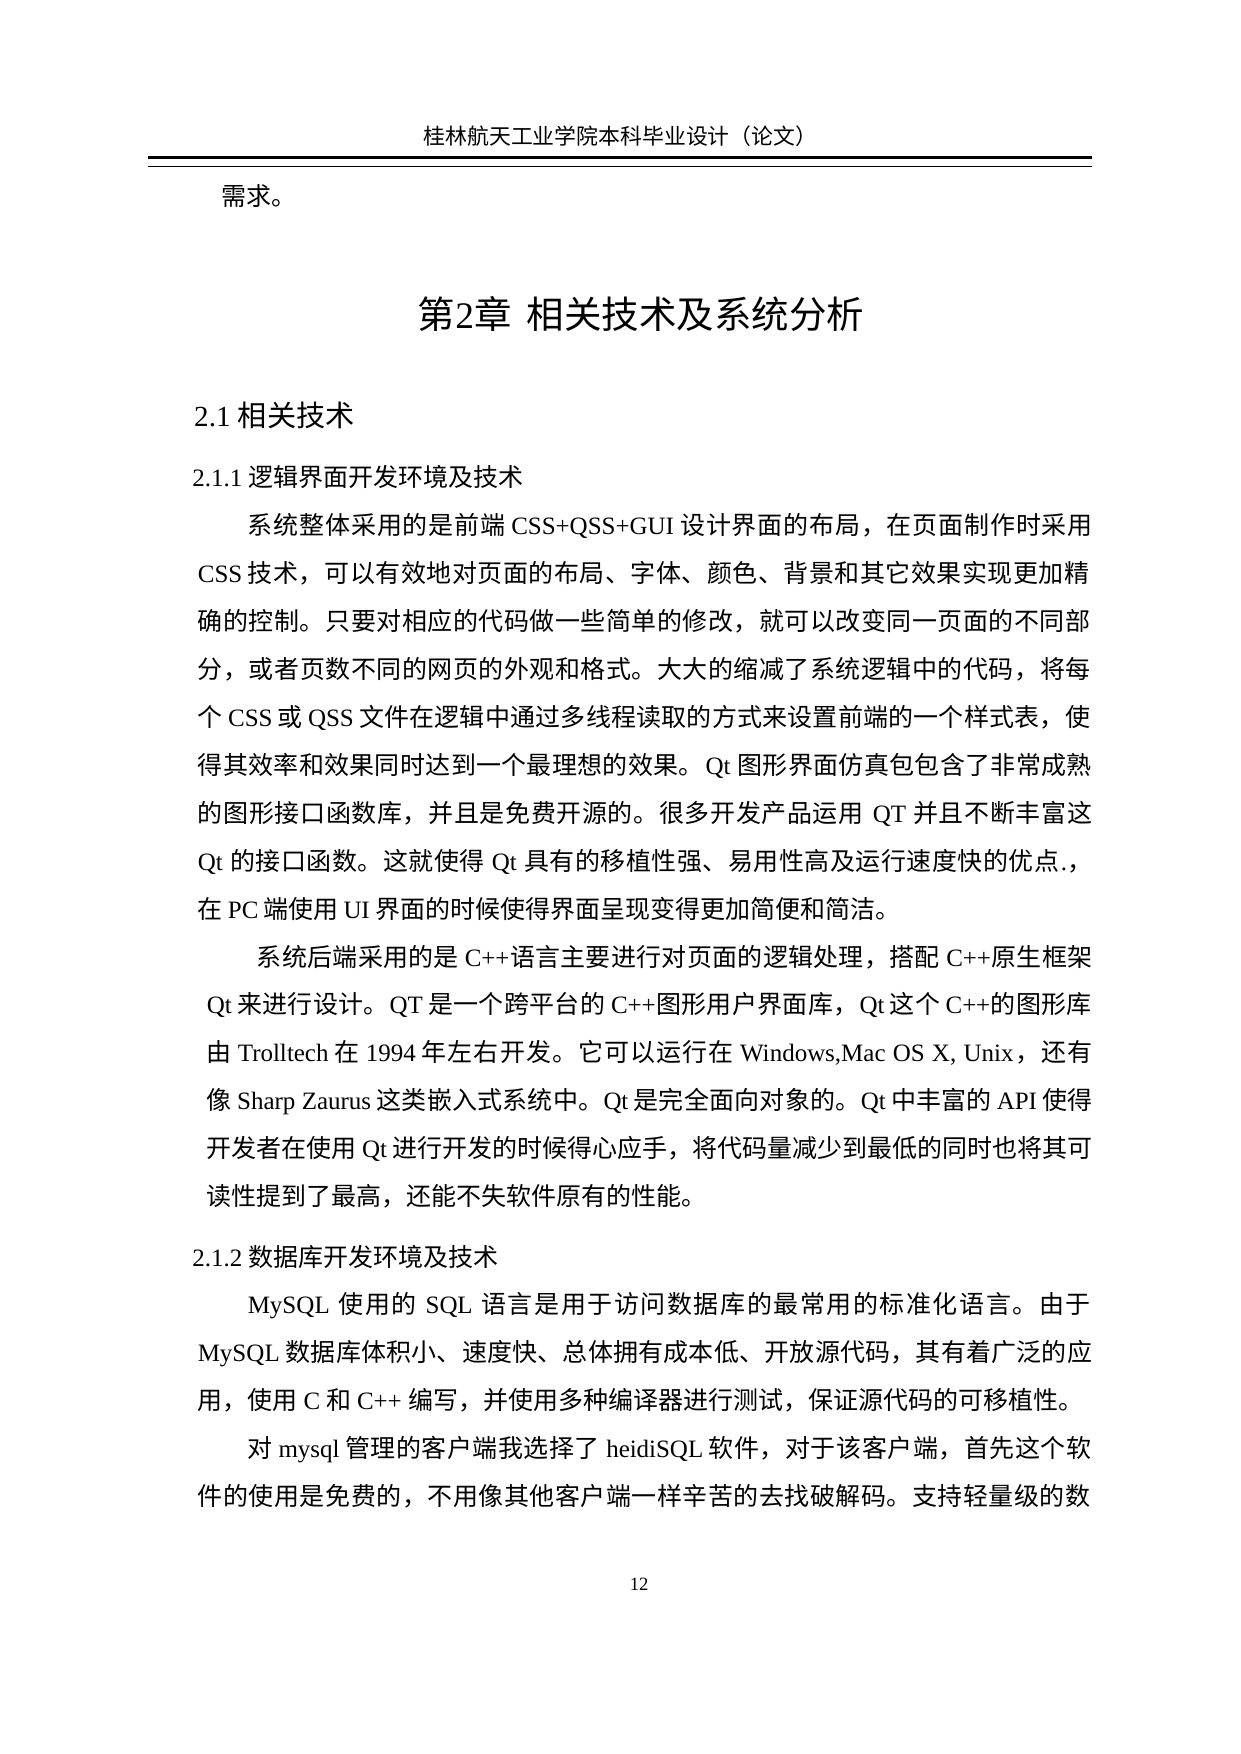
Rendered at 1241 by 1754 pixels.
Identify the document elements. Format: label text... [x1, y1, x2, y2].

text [198, 1419, 1092, 1515]
text MySQL 使用的 SQL 语言是用于访问数据库的最常用的标准化语言。由于 MySQL 数据库体积小、速度快、总体拥有成本低、开放源代码，其有着广泛的应用，使用 C 和 C++ 编写，并使用多种编译器进行测试，保证源代码的可移植性。 [198, 1276, 1092, 1419]
text 系统后端采用的是C++语言主要进行对页面的逻辑处理，搭配C++原生框架Qt来进行设计。QT是一个跨平台的C++图形用户界面库，Qt这个C++的图形库由Trolltech在1994年左右开发。它可以运行在Windows,Mac OS X, Unix，还有像Sharp Zaurus这类嵌入式系统中。Qt是完全面向对象的。Qt中丰富的API使得开发者在使用Qt进行开发的时候得心应手，将代码量减少到最低的同时也将其可读性提到了最高，还能不失软件原有的性能。 [207, 928, 1092, 1215]
text 系统整体采用的是前端CSS+QSS+GUI设计界面的布局，在页面制作时采用CSS技术，可以有效地对页面的布局、字体、颜色、背景和其它效果实现更加精确的控制。只要对相应的代码做一些简单的修改，就可以改变同一页面的不同部分，或者页数不同的网页的外观和格式。大大的缩减了系统逻辑中的代码，将每个CSS或QSS文件在逻辑中通过多线程读取的方式来设置前端的一个样式表，使得其效率和效果同时达到一个最理想的效果。Qt 图形界面仿真包包含了非常成熟的图形接口函数库，并且是免费开源的。很多开发产品运用 QT 并且不断丰富这 Qt 的接口函数。这就使得 Qt 具有的移植性强、易用性高及运行速度快的优点.，在PC端使用UI界面的时候使得界面呈现变得更加简便和简洁。 [198, 496, 1092, 928]
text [221, 167, 1092, 215]
subtitle 数据库开发环境及技术 [192, 1228, 1092, 1276]
subtitle 相关技术 [194, 388, 1092, 436]
subtitle 逻辑界面开发环境及技术 [192, 448, 1092, 496]
subtitle 相关技术及系统分析 [189, 290, 1092, 338]
